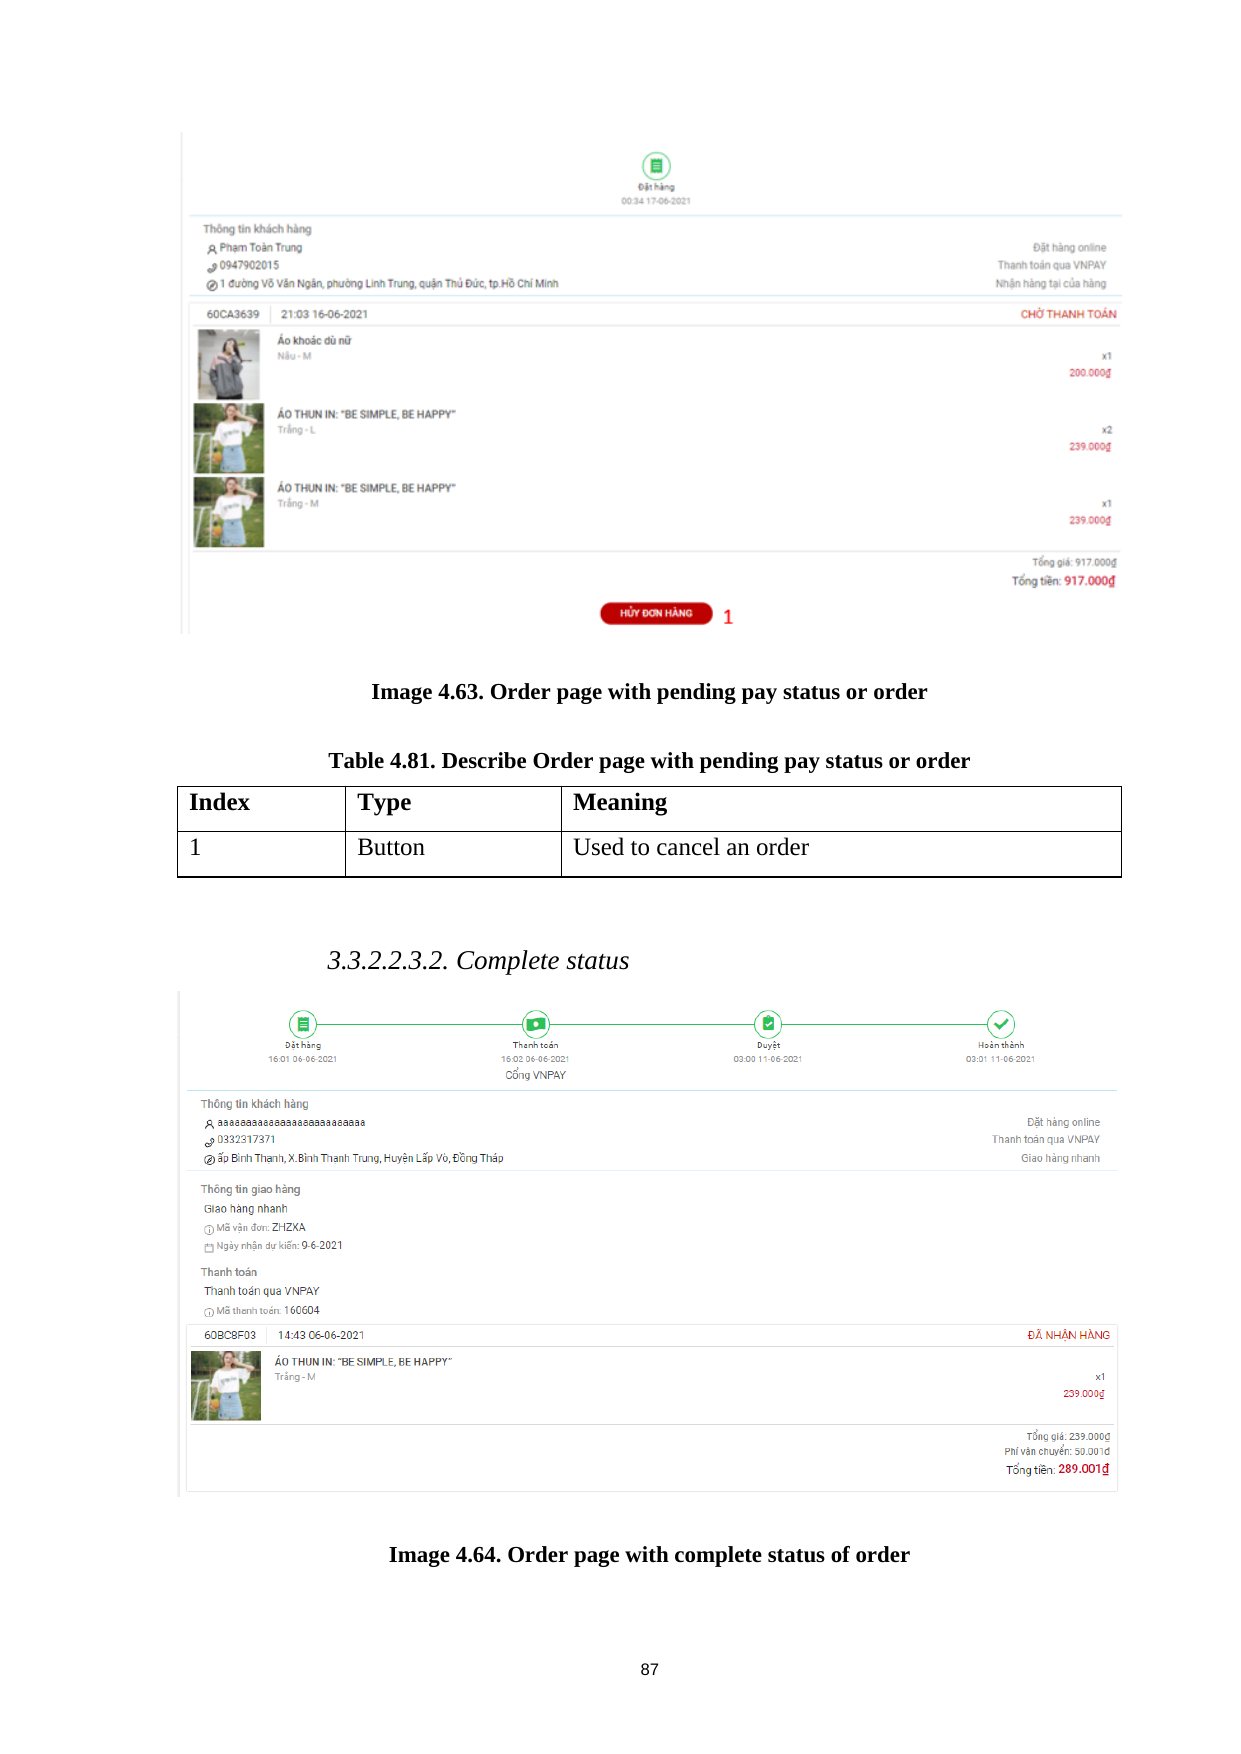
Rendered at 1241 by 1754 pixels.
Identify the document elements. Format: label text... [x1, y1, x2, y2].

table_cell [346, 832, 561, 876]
subtitle Complete status [327, 944, 1122, 976]
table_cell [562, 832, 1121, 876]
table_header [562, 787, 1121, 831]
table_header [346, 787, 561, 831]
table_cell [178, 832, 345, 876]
picture [177, 132, 1123, 634]
picture [177, 991, 1123, 1497]
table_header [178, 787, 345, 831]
